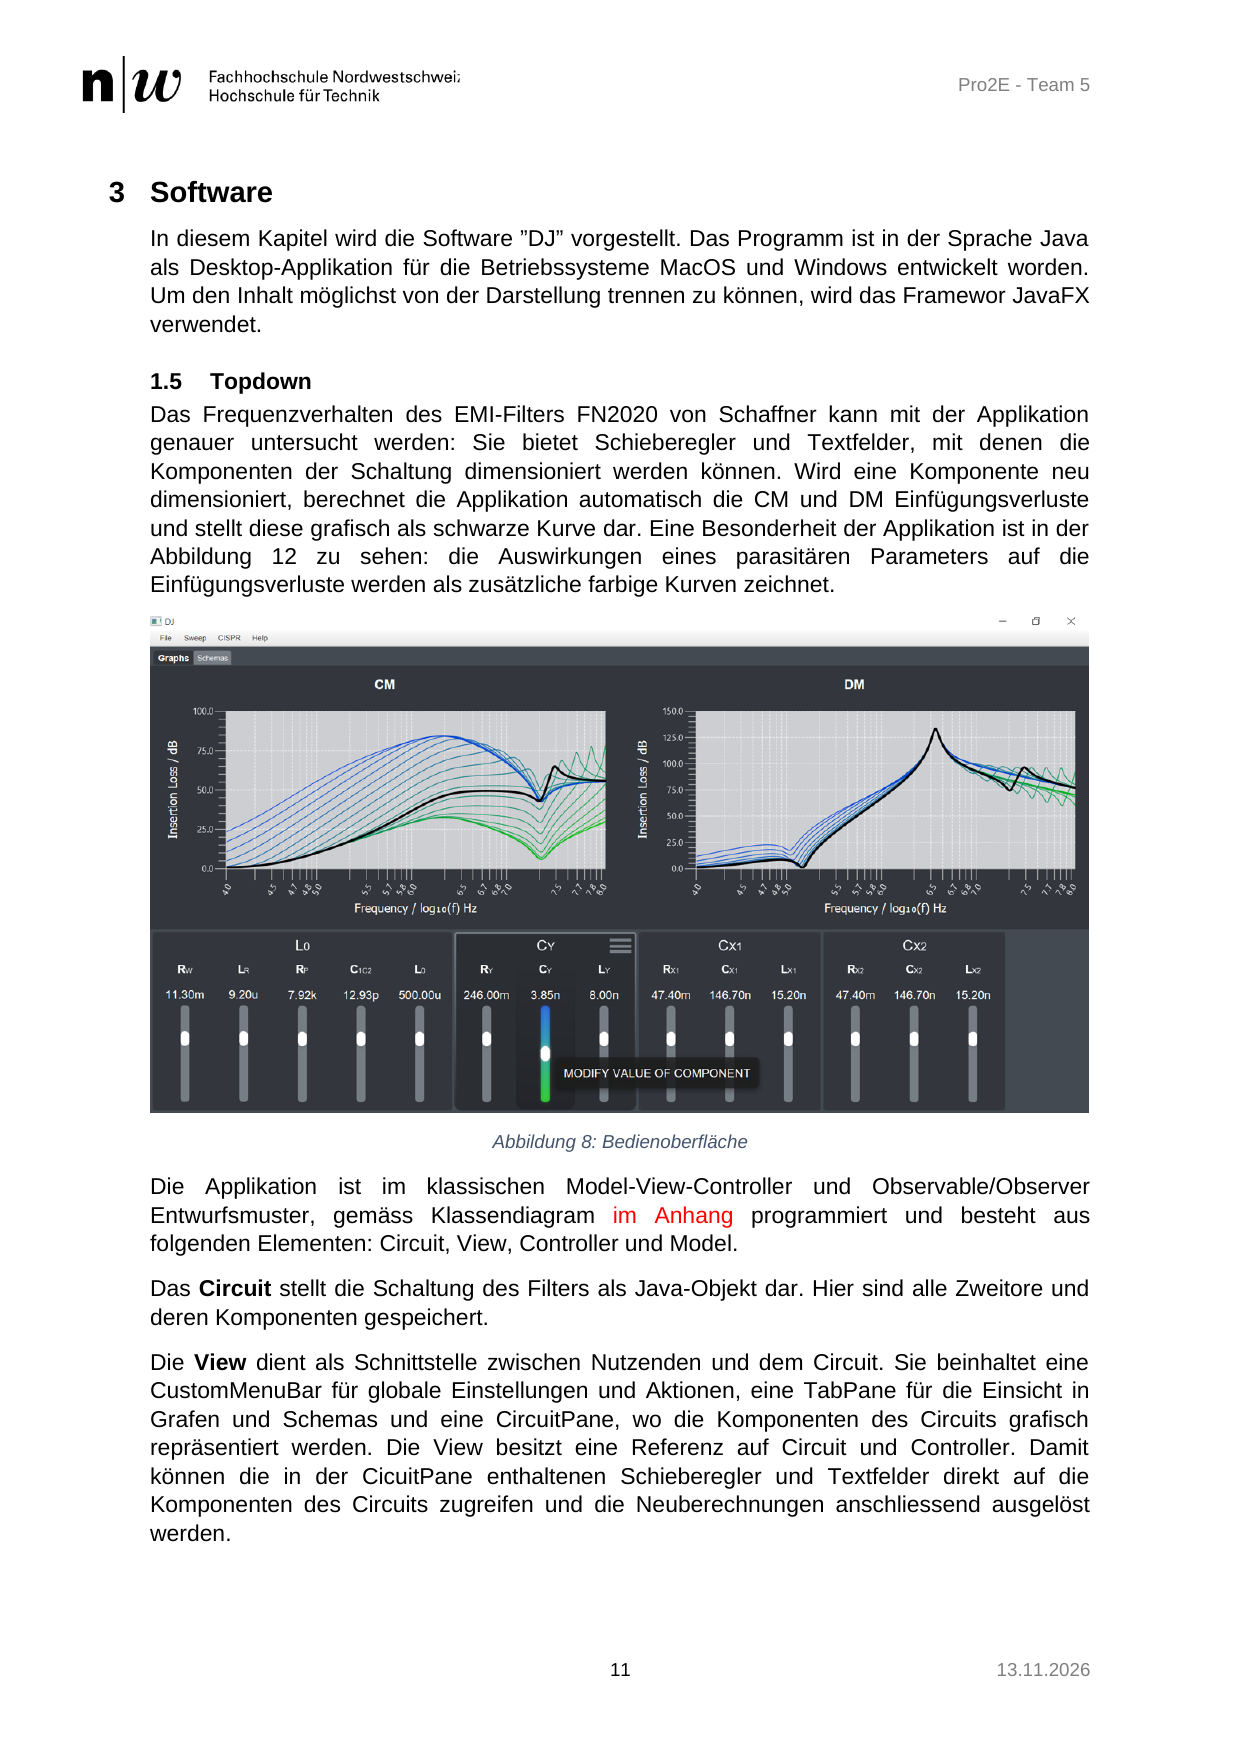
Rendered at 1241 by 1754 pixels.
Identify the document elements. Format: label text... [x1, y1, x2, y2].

picture [81, 56, 460, 113]
text Abbildung 8: Bedienoberfläche [150, 1131, 1090, 1152]
subtitle Topdown [150, 368, 312, 395]
picture [150, 616, 1091, 1113]
subtitle Software [109, 175, 1090, 208]
text Die View dient als Schnittstelle zwischen Nutzenden und dem Circuit. Sie beinhaltet eine CustomMenuBar für globale Einstellungen und Aktionen, eine TabPane für die Einsicht in Grafen und Schemas und eine CircuitPane, wo die Komponenten des Circuits grafisch repräsentiert werden. Die View besitzt eine Referenz auf Circuit und Controller. Damit können die in der CicuitPane enthaltenen Schieberegler und Textfelder direkt auf die Komponenten des Circuits zugreifen und die Neuberechnungen anschliessend ausgelöst werden. [150, 1349, 1090, 1546]
text Die Applikation ist im klassischen Model-View-Controller und Observable/Observer Entwurfsmuster, gemäss Klassendiagram im Anhang programmiert und besteht aus folgenden Elementen: Circuit, View, Controller und Model. [150, 1173, 1090, 1257]
text Das Frequenzverhalten des EMI-Filters FN2020 von Schaffner kann mit der Applikation genauer untersucht werden: Sie bietet Schieberegler und Textfelder, mit denen die Komponenten der Schaltung dimensioniert werden können. Wird eine Komponente neu dimensioniert, berechnet die Applikation automatisch die CM und DM Einfügungsverluste und stellt diese grafisch als schwarze Kurve dar. Eine Besonderheit der Applikation ist in der Abbildung 12 zu sehen: die Auswirkungen eines parasitären Parameters auf die Einfügungsverluste werden als zusätzliche farbige Kurven zeichnet. [150, 401, 1090, 598]
text In diesem Kapitel wird die Software ”DJ” vorgestellt. Das Programm ist in der Sprache Java als Desktop-Applikation für die Betriebssysteme MacOS und Windows entwickelt worden. Um den Inhalt möglichst von der Darstellung trennen zu können, wird das Framewor JavaFX verwendet. [150, 225, 1090, 337]
text Das Circuit stellt die Schaltung des Filters als Java-Objekt dar. Hier sind alle Zweitore und deren Komponenten gespeichert. [150, 1275, 1090, 1330]
